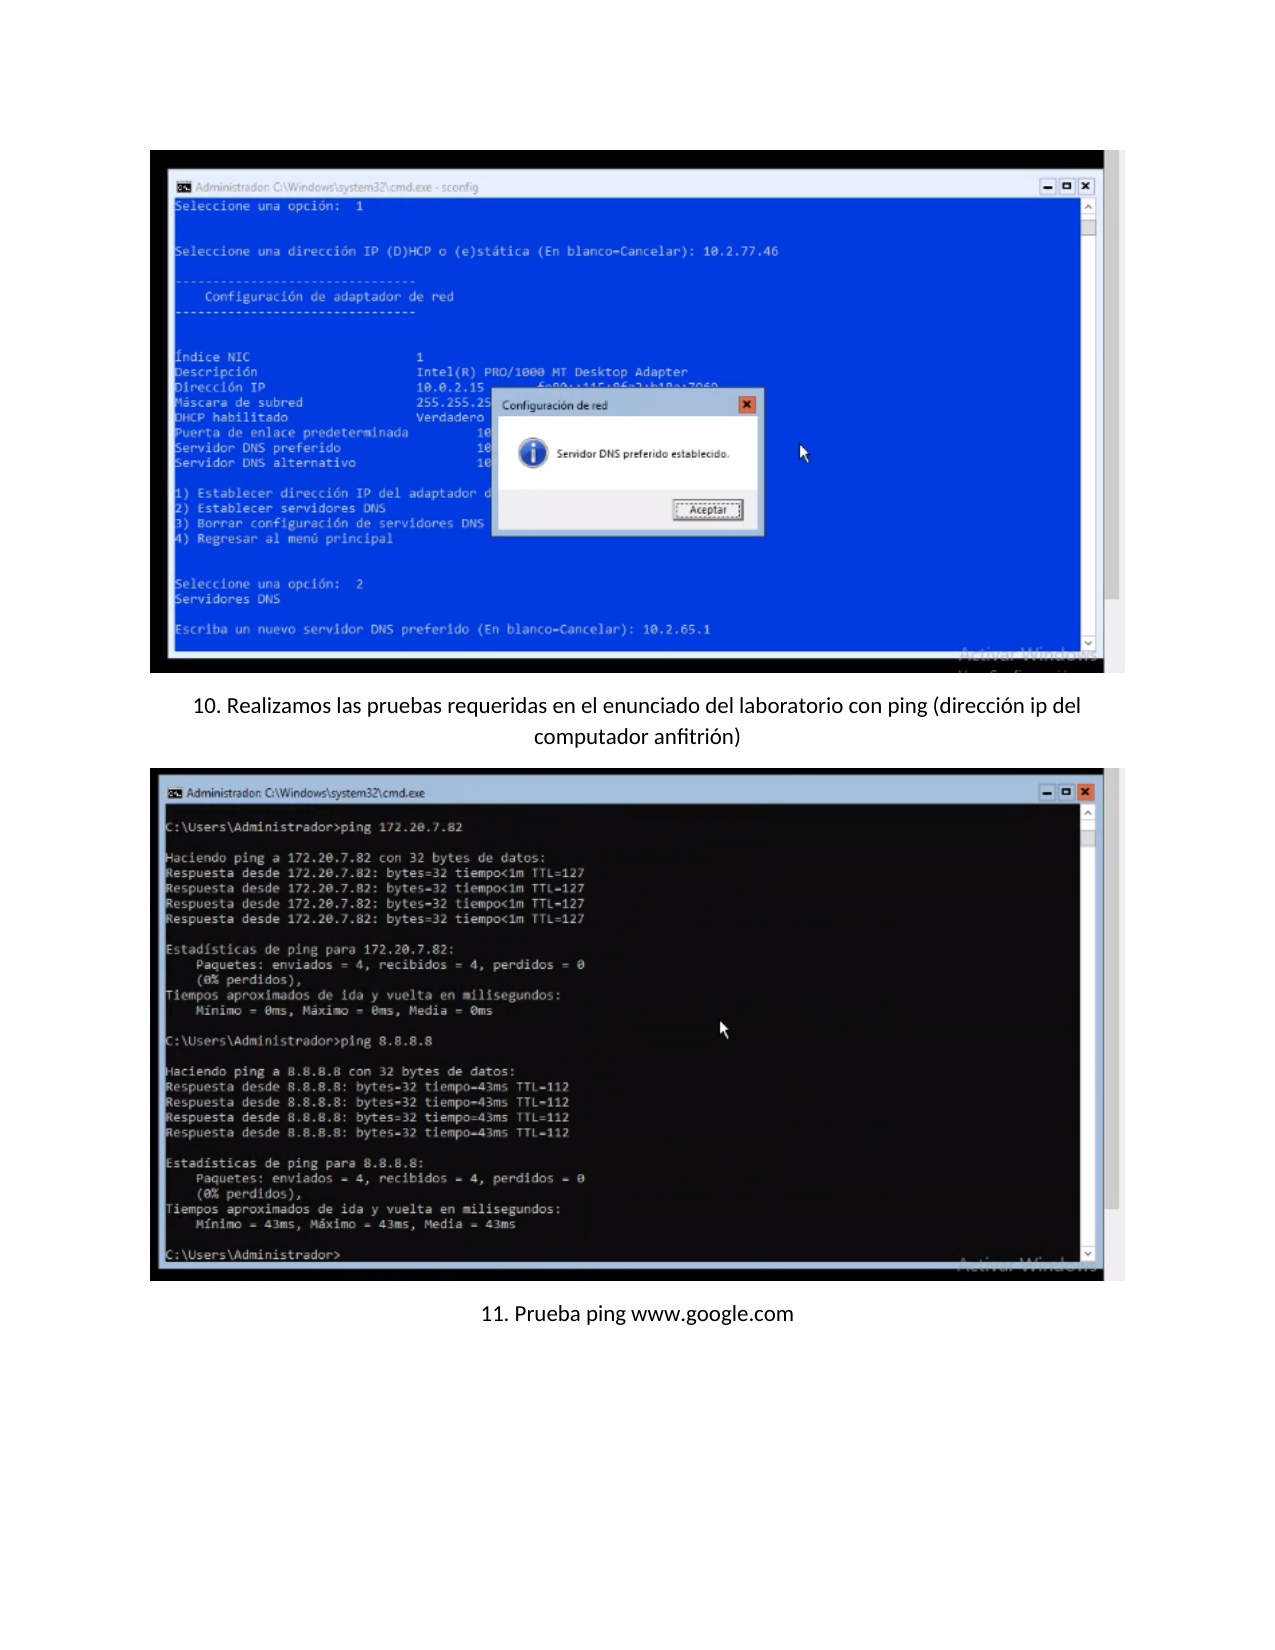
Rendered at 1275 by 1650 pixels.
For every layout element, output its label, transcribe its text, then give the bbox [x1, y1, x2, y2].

text 11. Prueba ping www.google.com [150, 1299, 1125, 1327]
picture [150, 768, 1125, 1281]
text 10. Realizamos las pruebas requeridas en el enunciado del laboratorio con ping (dirección ip del computador anfitrión) [150, 692, 1125, 750]
picture [150, 150, 1125, 673]
